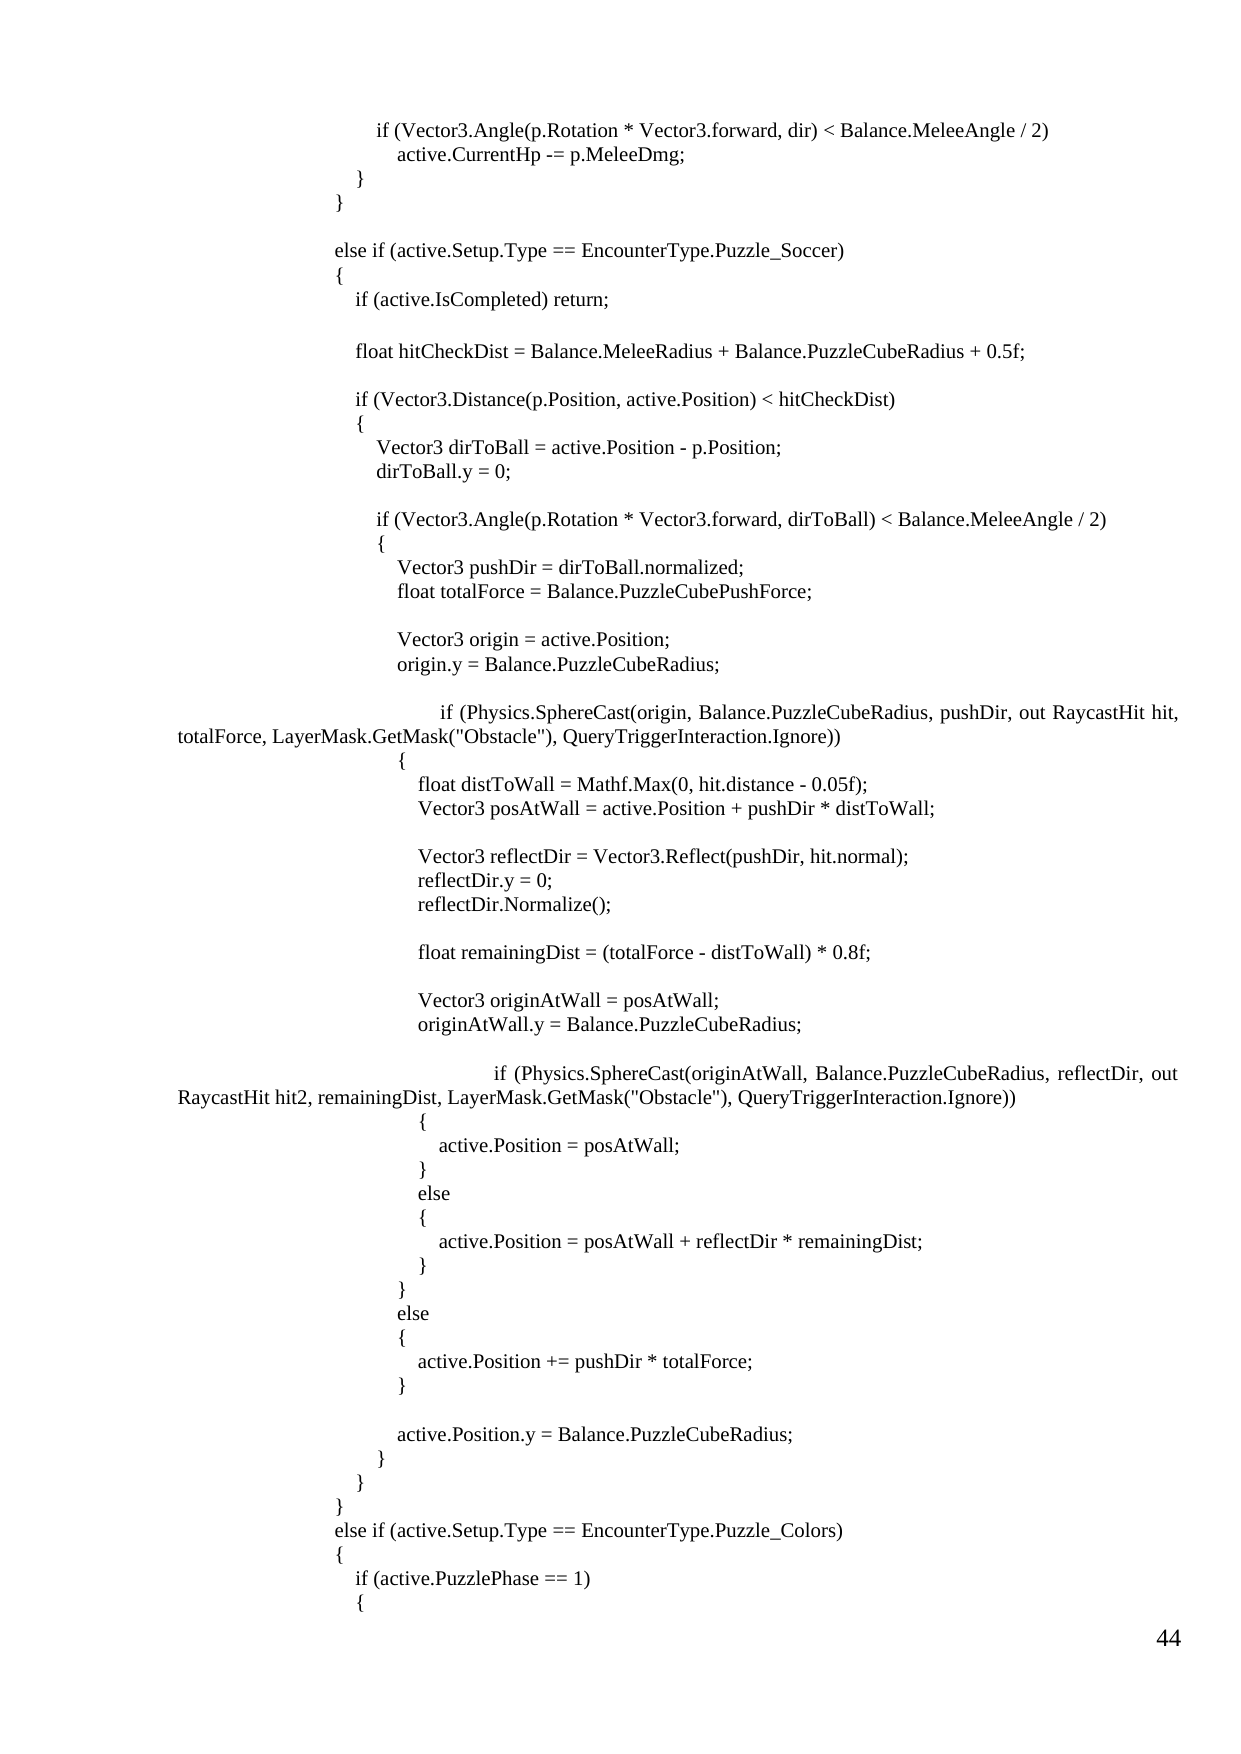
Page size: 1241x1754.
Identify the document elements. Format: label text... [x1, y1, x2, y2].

text } [177, 166, 1181, 190]
text Vector3 pushDir = dirToBall.normalized; [177, 555, 1181, 579]
text Vector3 reflectDir = Vector3.Reflect(pushDir, hit.normal); [177, 844, 1181, 868]
text origin.y = Balance.PuzzleCubeRadius; [177, 651, 1181, 676]
text active.Position = posAtWall + reflectDir * remainingDist; [177, 1229, 1181, 1253]
text { [177, 1542, 1181, 1566]
text active.Position.y = Balance.PuzzleCubeRadius; [177, 1421, 1181, 1446]
text active.Position = posAtWall; [177, 1133, 1181, 1157]
text else if (active.Setup.Type == EncounterType.Puzzle_Soccer) [177, 238, 1181, 262]
text { [177, 748, 1181, 772]
text if (active.PuzzlePhase == 1) [177, 1566, 1181, 1590]
text float hitCheckDist = Balance.MeleeRadius + Balance.PuzzleCubeRadius + 0.5f; [177, 339, 1181, 363]
text reflectDir.Normalize(); [177, 892, 1181, 916]
text float remainingDist = (totalForce - distToWall) * 0.8f; [177, 940, 1181, 964]
text if (active.IsCompleted) return; [177, 287, 1181, 311]
text { [177, 1325, 1181, 1349]
text if (Vector3.Distance(p.Position, active.Position) < hitCheckDist) [177, 387, 1181, 411]
text reflectDir.y = 0; [177, 868, 1181, 892]
text else [177, 1301, 1181, 1325]
text { [177, 531, 1181, 555]
text } [177, 1277, 1181, 1301]
text active.Position += pushDir * totalForce; [177, 1349, 1181, 1373]
text Vector3 dirToBall = active.Position - p.Position; [177, 435, 1181, 459]
text float totalForce = Balance.PuzzleCubePushForce; [177, 579, 1181, 603]
text if (Physics.SphereCast(originAtWall, Balance.PuzzleCubeRadius, reflectDir, out RaycastHit hit2, remainingDist, LayerMask.GetMask("Obstacle"), QueryTriggerInteraction.Ignore)) [177, 1061, 1181, 1109]
text Vector3 posAtWall = active.Position + pushDir * distToWall; [177, 796, 1181, 820]
text Vector3 originAtWall = posAtWall; [177, 988, 1181, 1012]
text originAtWall.y = Balance.PuzzleCubeRadius; [177, 1012, 1181, 1036]
text } [177, 1469, 1181, 1494]
text else if (active.Setup.Type == EncounterType.Puzzle_Colors) [177, 1518, 1181, 1542]
text if (Vector3.Angle(p.Rotation * Vector3.forward, dirToBall) < Balance.MeleeAngle / 2) [177, 507, 1181, 531]
text if (Physics.SphereCast(origin, Balance.PuzzleCubeRadius, pushDir, out RaycastHit hit, totalForce, LayerMask.GetMask("Obstacle"), QueryTriggerInteraction.Ignore)) [177, 699, 1181, 748]
text } [177, 1373, 1181, 1397]
text float distToWall = Mathf.Max(0, hit.distance - 0.05f); [177, 772, 1181, 796]
text { [177, 411, 1181, 435]
text } [177, 1494, 1181, 1518]
text active.CurrentHp -= p.MeleeDmg; [177, 142, 1181, 166]
text } [177, 1157, 1181, 1181]
text { [177, 1205, 1181, 1229]
text else [177, 1181, 1181, 1205]
text if (Vector3.Angle(p.Rotation * Vector3.forward, dir) < Balance.MeleeAngle / 2) [177, 118, 1181, 142]
text } [177, 1446, 1181, 1469]
text dirToBall.y = 0; [177, 459, 1181, 483]
text { [177, 262, 1181, 287]
text { [177, 1109, 1181, 1133]
text } [177, 190, 1181, 214]
text } [177, 1253, 1181, 1277]
text Vector3 origin = active.Position; [177, 627, 1181, 651]
text { [177, 1590, 1181, 1614]
